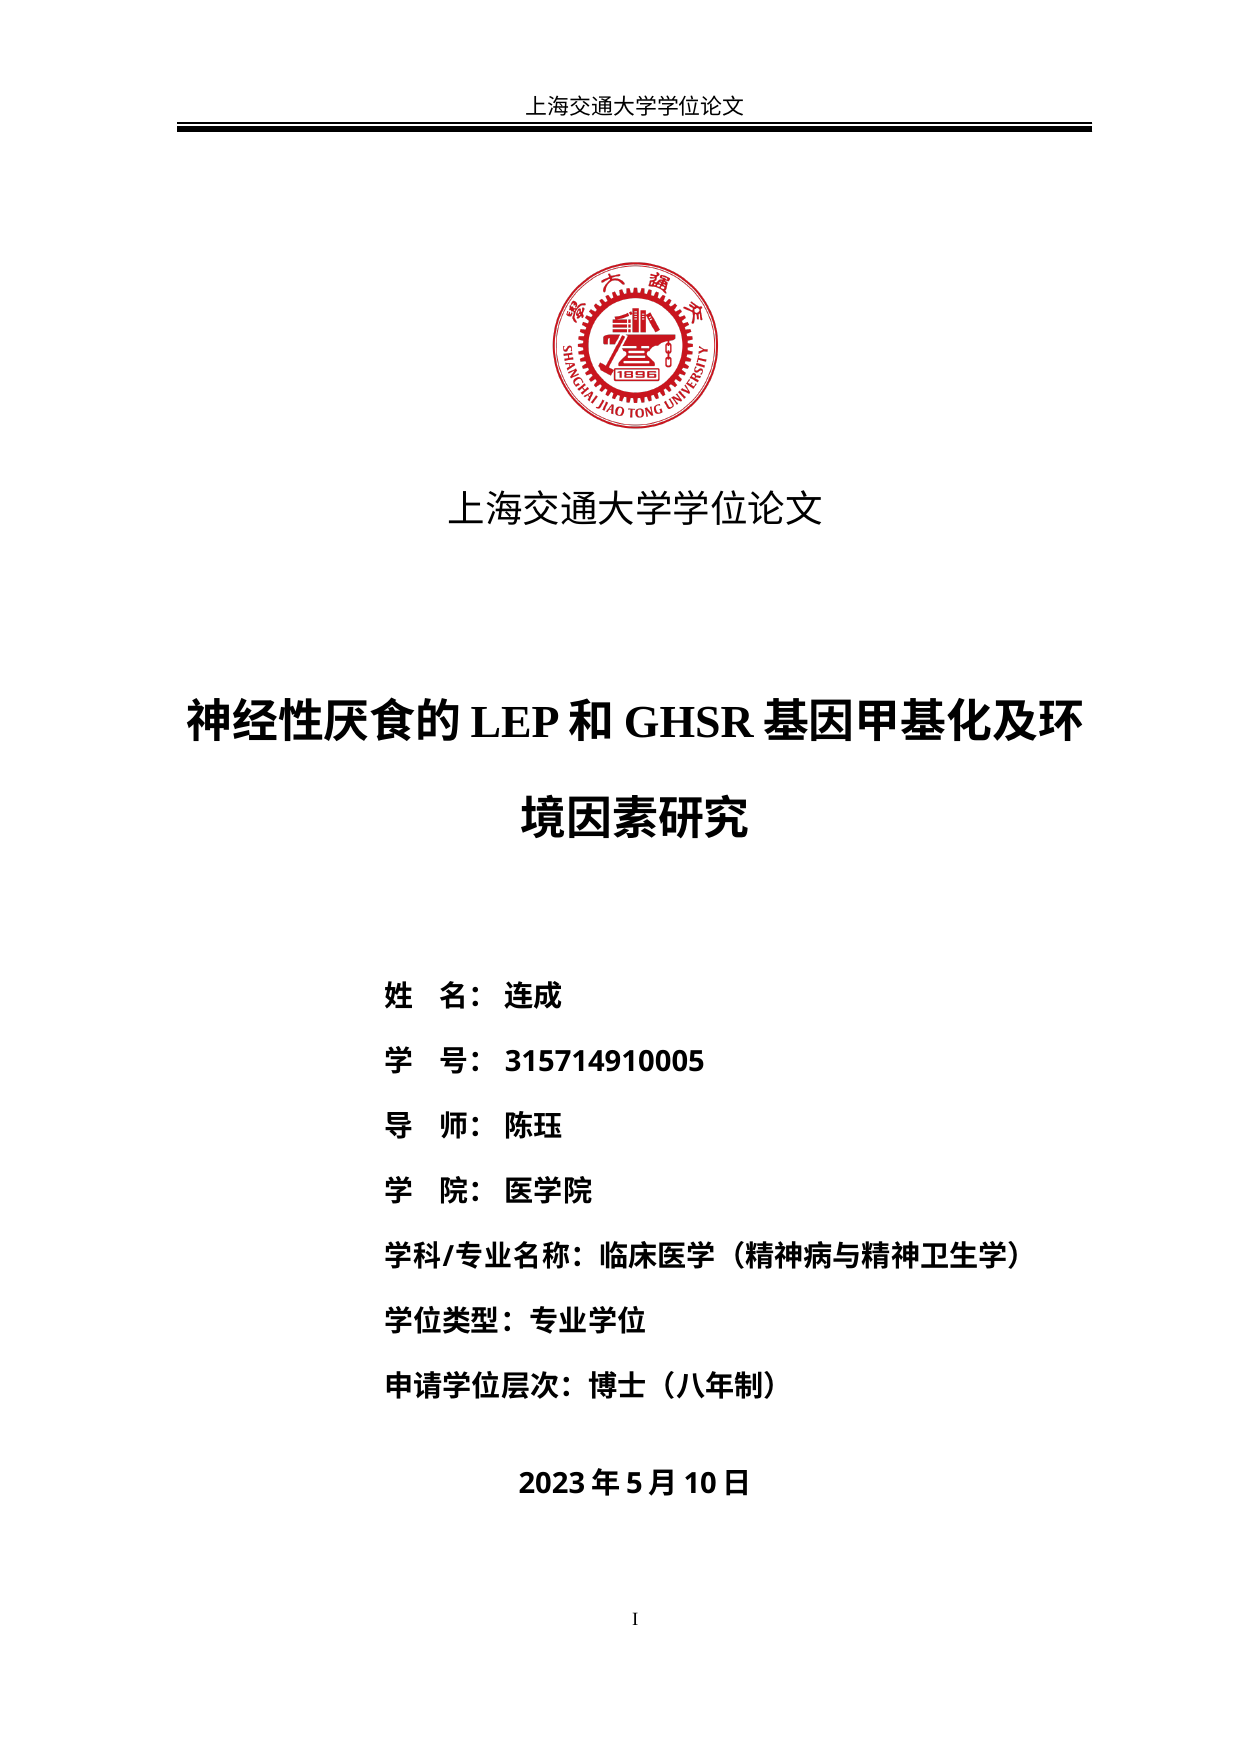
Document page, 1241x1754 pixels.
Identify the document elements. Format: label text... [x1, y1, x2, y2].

text 学科/专业名称：临床医学（精神病与精神卫生学） [340, 1221, 1078, 1286]
text 上海交通大学学位论文 [177, 474, 1092, 539]
text 2023年5月10日 [177, 1449, 1092, 1514]
text 学 院： 医学院 [340, 1156, 1078, 1221]
text 学位类型：专业学位 [340, 1286, 1078, 1351]
text 申请学位层次：博士（八年制） [340, 1351, 1078, 1416]
picture [542, 251, 728, 437]
text 神经性厌食的LEP和GHSR基因甲基化及环境因素研究 [177, 669, 1092, 864]
text 姓 名： 连成 [340, 961, 1078, 1026]
text 导 师： 陈珏 [340, 1091, 1078, 1156]
text 学 号： 315714910005 [340, 1026, 1078, 1091]
